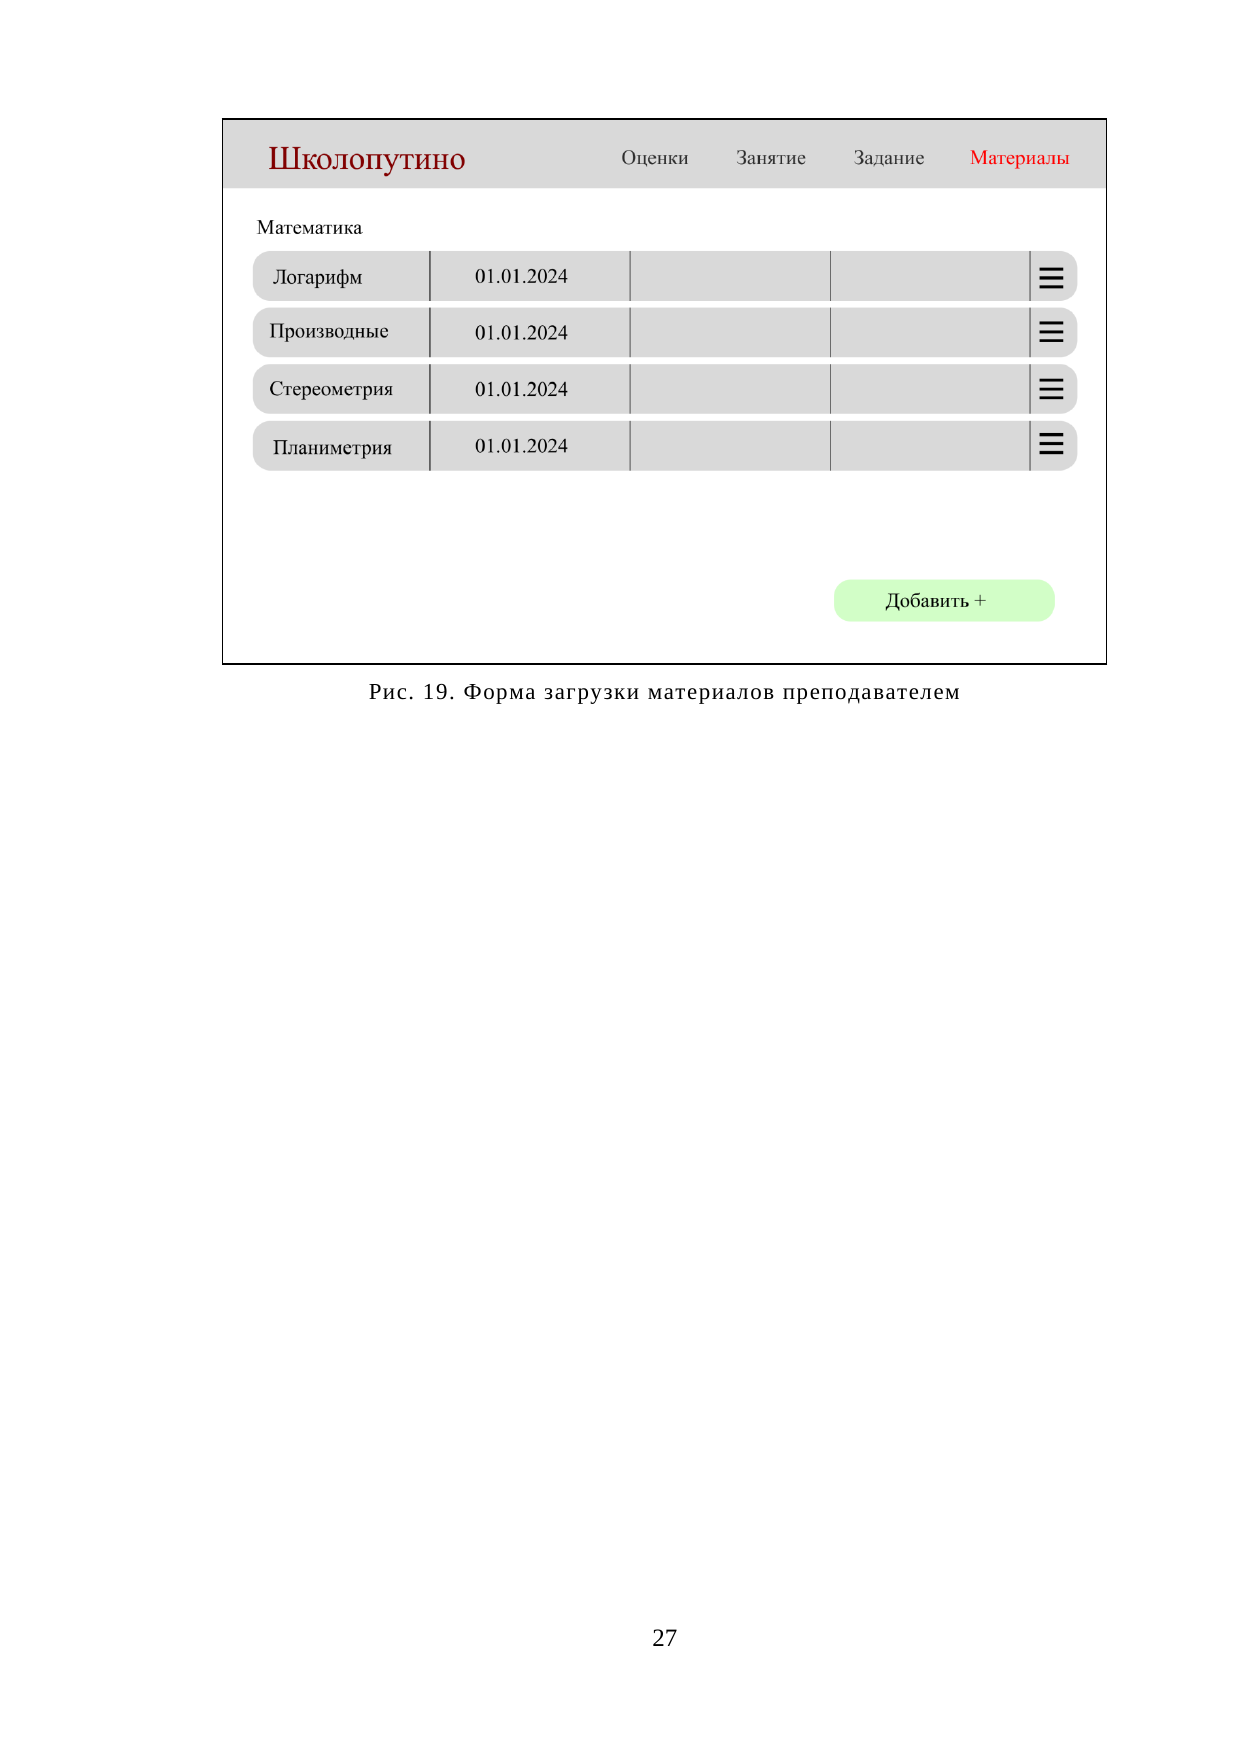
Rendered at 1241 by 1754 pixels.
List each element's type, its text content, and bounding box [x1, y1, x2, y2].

subtitle Рис. 19. Форма загрузки материалов преподавателем [177, 678, 1152, 704]
picture [223, 120, 1106, 663]
